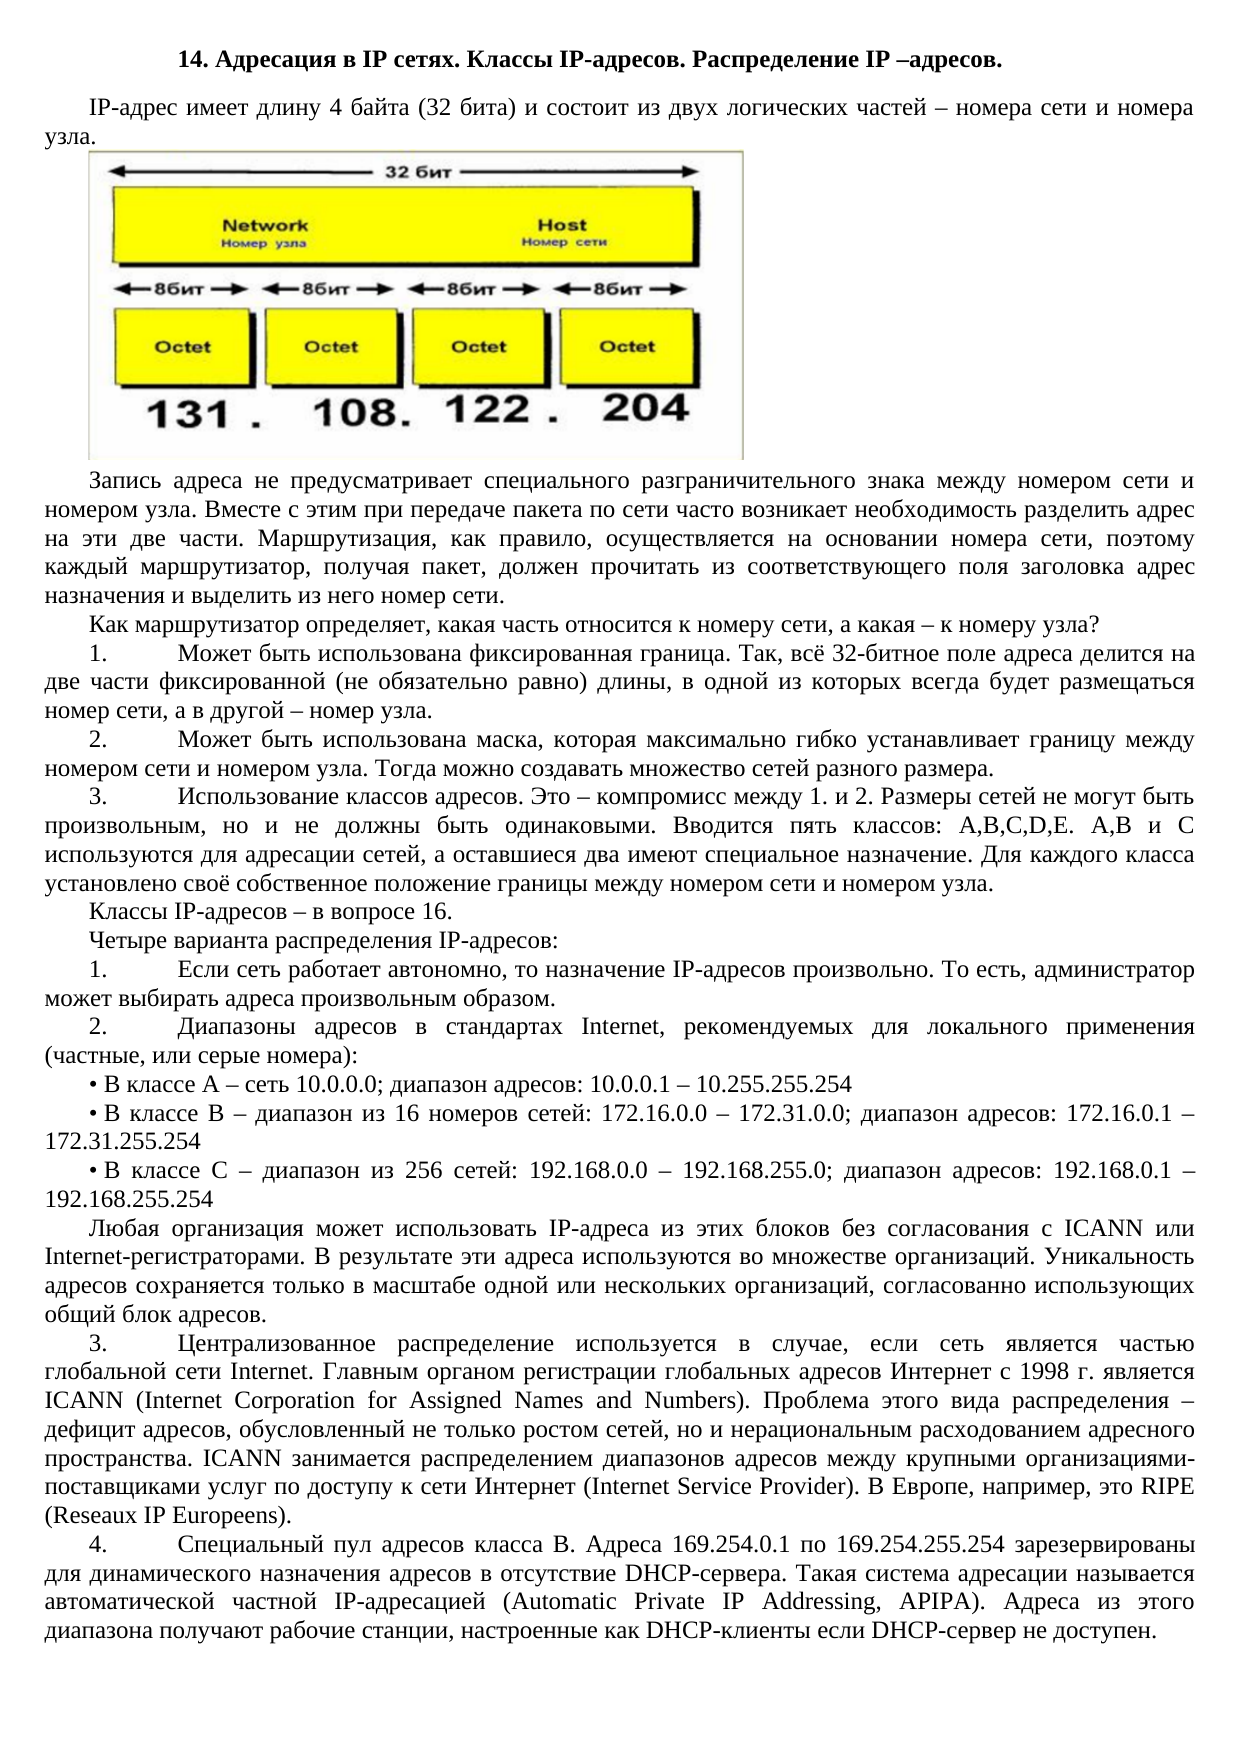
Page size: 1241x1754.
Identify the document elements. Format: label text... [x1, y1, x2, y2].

text Любая организация может использовать IP-адреса из этих блоков без согласования с ICANN или Internet-регистраторами. В результате эти адреса используются во множестве организаций. Уникальность адресов сохраняется только в масштабе одной или нескольких организаций, согласованно использующих общий блок адресов. [44, 1213, 1196, 1328]
text • В классе A – сеть 10.0.0.0; диапазон адресов: 10.0.0.1 – 10.255.255.254 [44, 1069, 1196, 1098]
text • В классе B – диапазон из 16 номеров сетей: 172.16.0.0 – 172.31.0.0; диапазон адресов: 172.16.0.1 – 172.31.255.254 [44, 1098, 1196, 1155]
text Как маршрутизатор определяет, какая часть относится к номеру сети, а какая – к номеру узла? [44, 609, 1196, 638]
text 2. Диапазоны адресов в стандартах Internet, рекомендуемых для локального применения (частные, или серые номера): [44, 1011, 1196, 1069]
text 1. Если сеть работает автономно, то назначение IP-адресов произвольно. То есть, администратор может выбирать адреса произвольным образом. [44, 954, 1196, 1011]
text • В классе C – диапазон из 256 сетей: 192.168.0.0 – 192.168.255.0; диапазон адресов: 192.168.0.1 – 192.168.255.254 [44, 1155, 1196, 1213]
text 14. Адресация в IP сетях. Классы IP-адресов. Распределение IP –адресов. [177, 44, 1152, 73]
text Четыре варианта распределения IP-адресов: [44, 925, 1196, 954]
text Запись адреса не предусматривает специального разграничительного знака между номером сети и номером узла. Вместе с этим при передаче пакета по сети часто возникает необходимость разделить адрес на эти две части. Маршрутизация, как правило, осуществляется на основании номера сети, поэтому каждый маршрутизатор, получая пакет, должен прочитать из соответствующего поля заголовка адрес назначения и выделить из него номер сети. [44, 465, 1196, 609]
picture [88, 149, 744, 460]
text 1. Может быть использована фиксированная граница. Так, всё 32-битное поле адреса делится на две части фиксированной (не обязательно равно) длины, в одной из которых всегда будет размещаться номер сети, а в другой – номер узла. [44, 638, 1196, 724]
text 3. Использование классов адресов. Это – компромисс между 1. и 2. Размеры сетей не могут быть произвольным, но и не должны быть одинаковыми. Вводится пять классов: A,B,C,D,E. A,B и С используются для адресации сетей, а оставшиеся два имеют специальное назначение. Для каждого класса установлено своё собственное положение границы между номером сети и номером узла. [44, 781, 1196, 896]
text Классы IP-адресов – в вопросе 16. [44, 896, 1196, 925]
text IP-адрес имеет длину 4 байта (32 бита) и состоит из двух логических частей – номера сети и номера узла. [44, 92, 1196, 149]
text 3. Централизованное распределение используется в случае, если сеть является частью глобальной сети Internet. Главным органом регистрации глобальных адресов Интернет с 1998 г. является ICANN (Internet Corporation for Assigned Names and Numbers). Проблема этого вида распределения – дефицит адресов, обусловленный не только ростом сетей, но и нерациональным расходованием адресного пространства. ICANN занимается распределением диапазонов адресов между крупными организациями-поставщиками услуг по доступу к сети Интернет (Internet Service Provider). В Европе, например, это RIPE (Reseaux IP Europeens). [44, 1328, 1196, 1529]
text 2. Может быть использована маска, которая максимально гибко устанавливает границу между номером сети и номером узла. Тогда можно создавать множество сетей разного размера. [44, 724, 1196, 781]
text 4. Специальный пул адресов класса B. Адреса 169.254.0.1 по 169.254.255.254 зарезервированы для динамического назначения адресов в отсутствие DHCP-сервера. Такая система адресации называется автоматической частной IP-адресацией (Automatic Private IP Addressing, APIPA). Адреса из этого диапазона получают рабочие станции, настроенные как DHCP-клиенты если DHCP-сервер не доступен. [44, 1529, 1196, 1644]
